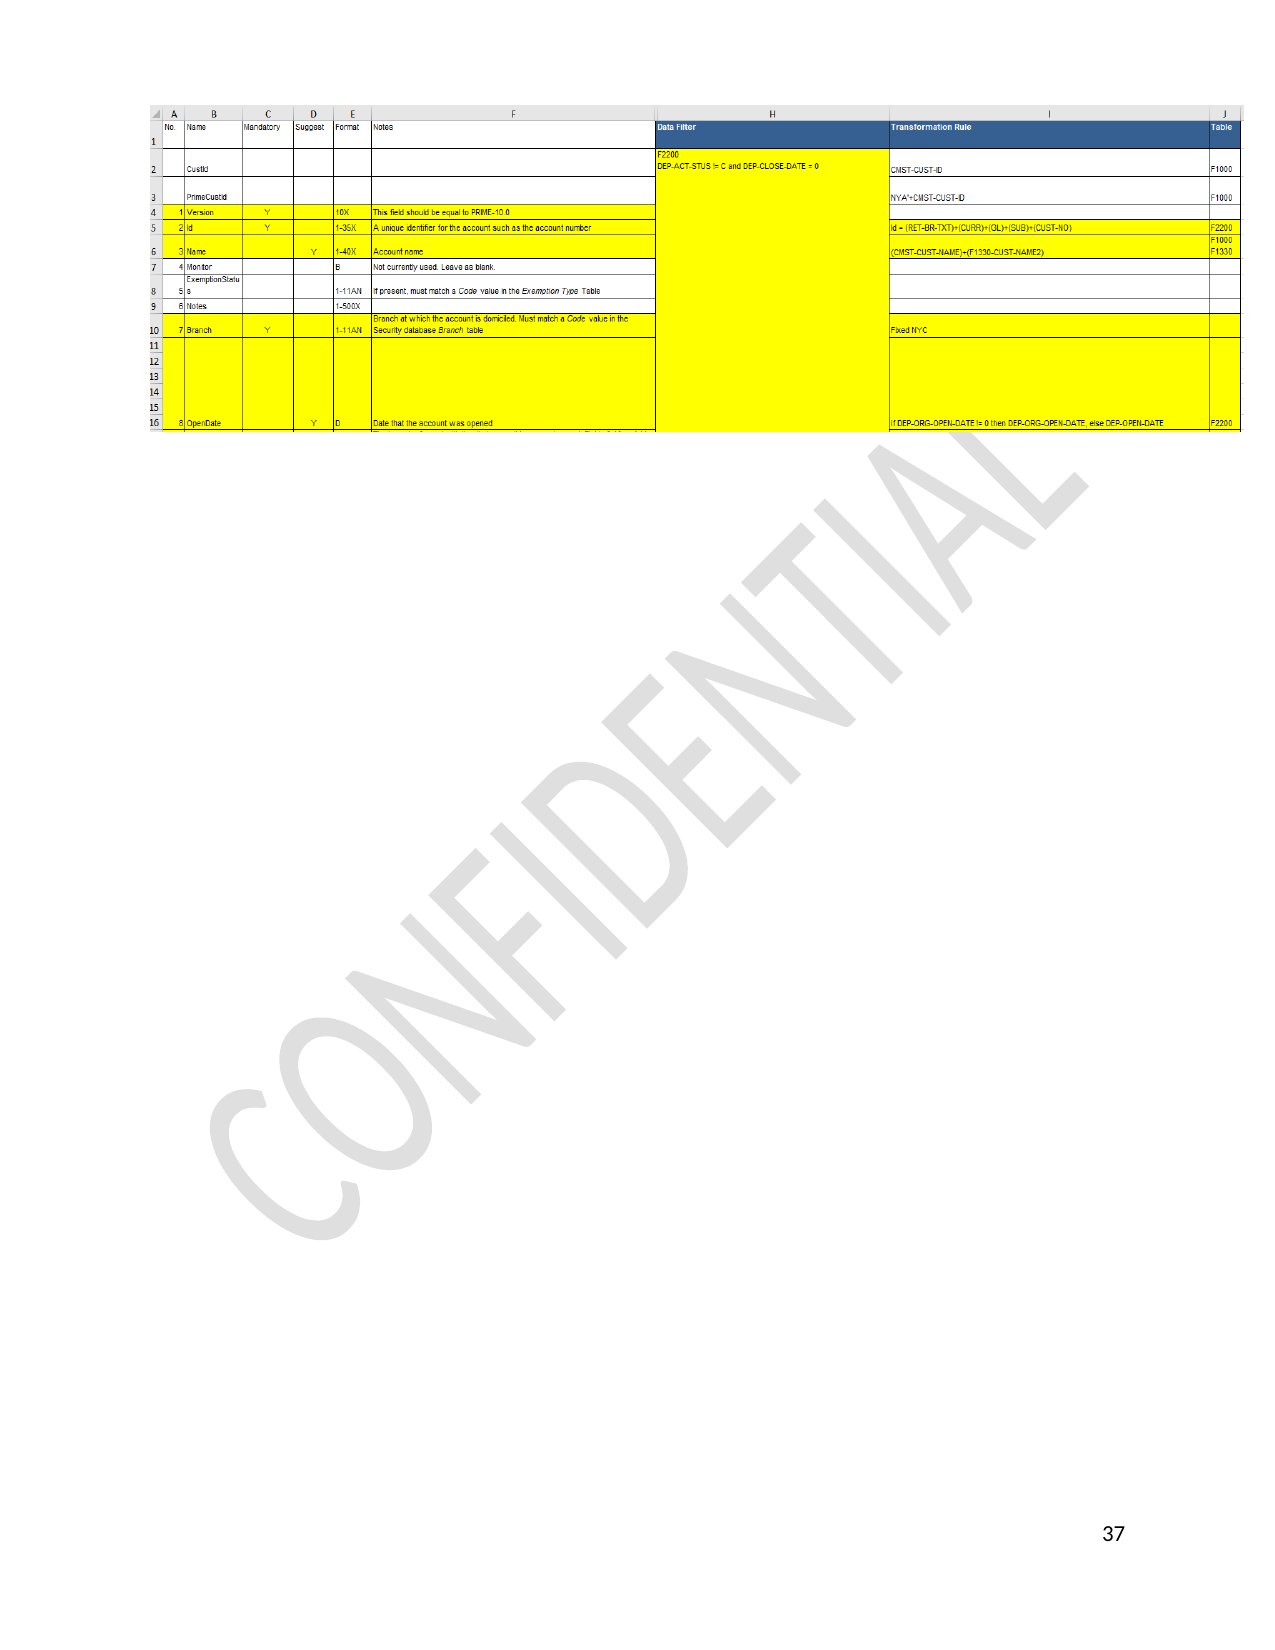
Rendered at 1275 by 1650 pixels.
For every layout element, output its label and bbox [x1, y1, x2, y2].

picture [150, 105, 1244, 432]
